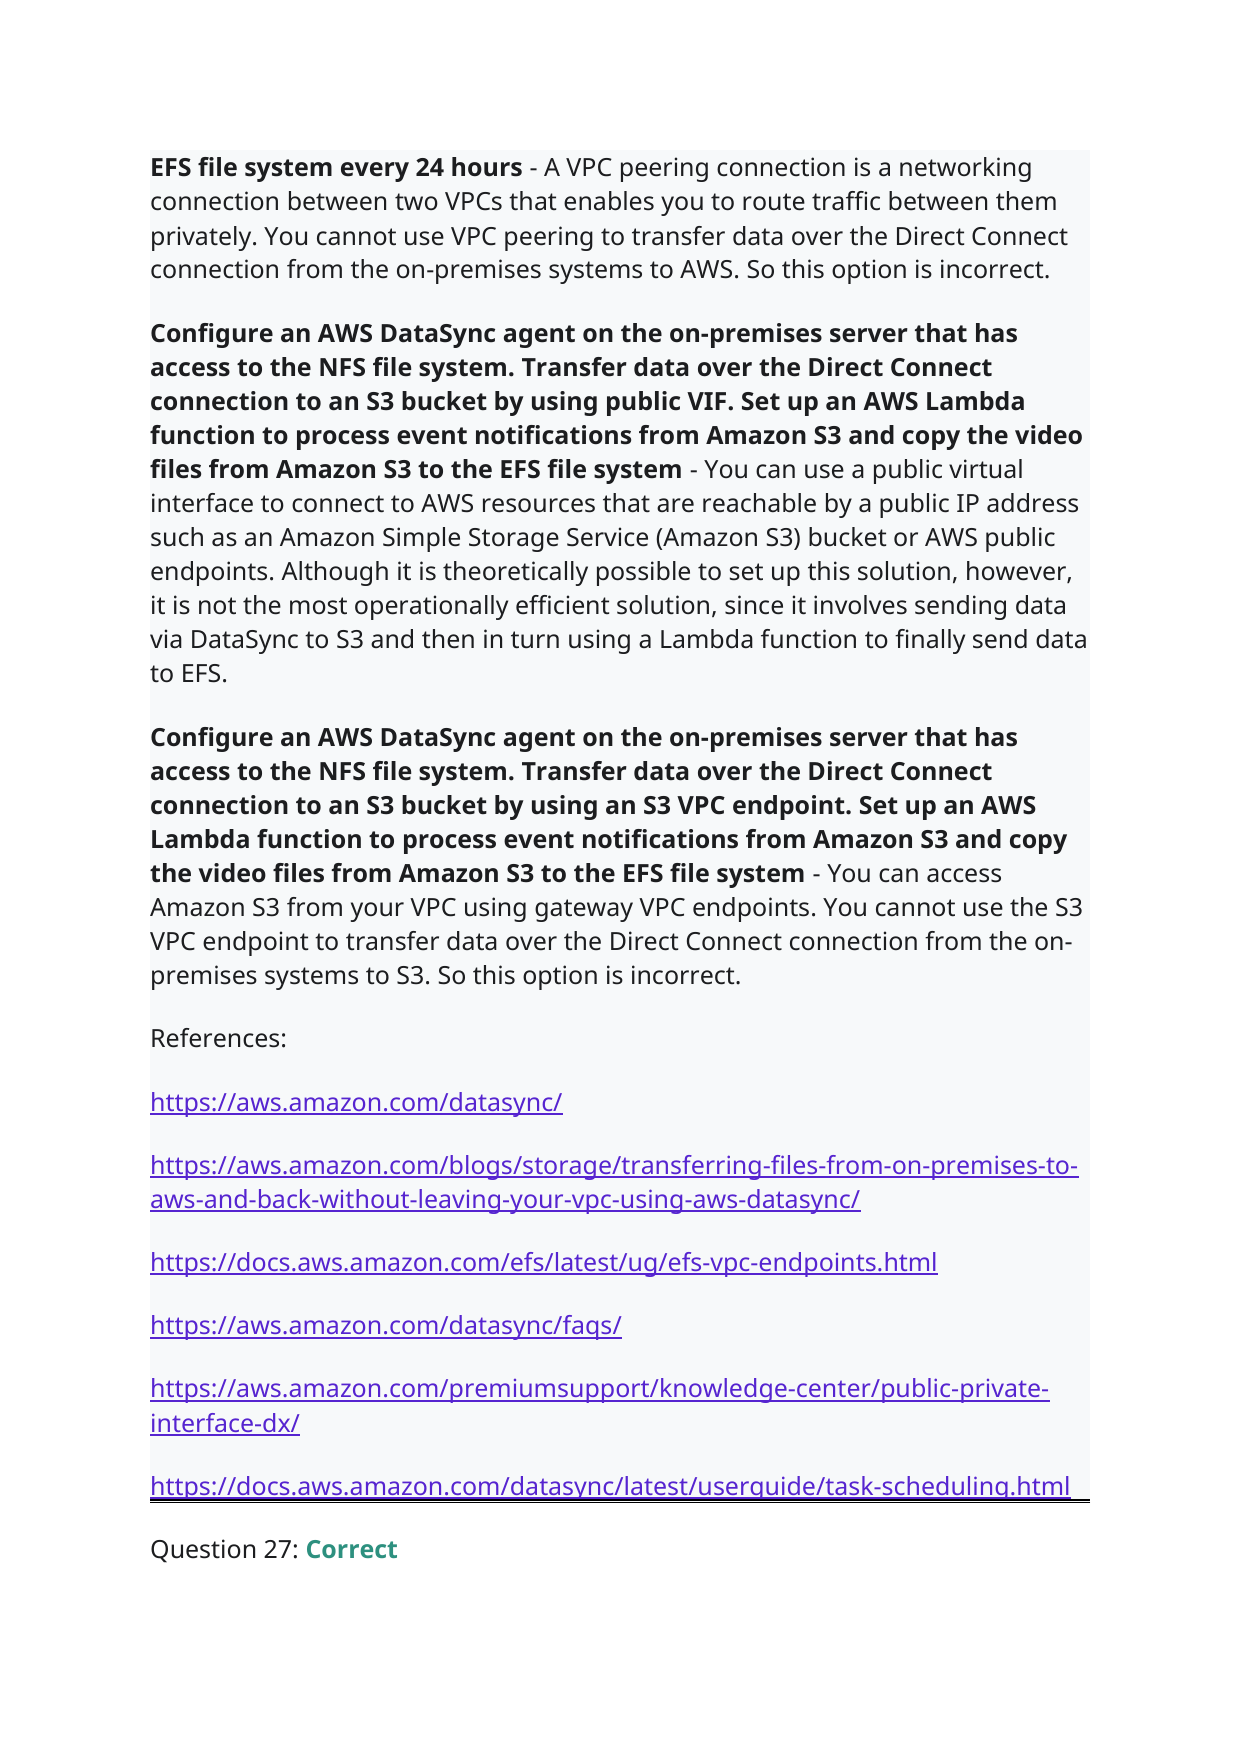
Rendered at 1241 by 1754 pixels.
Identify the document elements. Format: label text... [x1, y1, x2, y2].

text https://aws.amazon.com/datasync/ [150, 1084, 1090, 1118]
text https://aws.amazon.com/premiumsupport/knowledge-center/public-private-interface-dx/ [150, 1371, 1090, 1439]
text https://aws.amazon.com/datasync/faqs/ [150, 1308, 1090, 1342]
text Configure an AWS DataSync agent on the on-premises server that has access to the NFS file system. Transfer data over the Direct Connect connection to an S3 bucket by using public VIF. Set up an AWS Lambda function to process event notifications from Amazon S3 and copy the video files from Amazon S3 to the EFS file system - You can use a public virtual interface to connect to AWS resources that are reachable by a public IP address such as an Amazon Simple Storage Service (Amazon S3) bucket or AWS public endpoints. Although it is theoretically possible to set up this solution, however, it is not the most operationally efficient solution, since it involves sending data via DataSync to S3 and then in turn using a Lambda function to finally send data to EFS. [150, 315, 1090, 690]
text https://docs.aws.amazon.com/efs/latest/ug/efs-vpc-endpoints.html [150, 1245, 1090, 1279]
text References: [150, 1021, 1090, 1055]
text https://docs.aws.amazon.com/datasync/latest/userguide/task-scheduling.html [150, 1468, 1090, 1499]
text Configure an AWS DataSync agent on the on-premises server that has access to the NFS file system. Transfer data over the Direct Connect connection to an S3 bucket by using an S3 VPC endpoint. Set up an AWS Lambda function to process event notifications from Amazon S3 and copy the video files from Amazon S3 to the EFS file system - You can access Amazon S3 from your VPC using gateway VPC endpoints. You cannot use the S3 VPC endpoint to transfer data over the Direct Connect connection from the on-premises systems to S3. So this option is incorrect. [150, 719, 1090, 992]
text https://aws.amazon.com/blogs/storage/transferring-files-from-on-premises-to-aws-and-back-without-leaving-your-vpc-using-aws-datasync/ [150, 1147, 1090, 1216]
text Question 27: Correct [150, 1532, 1090, 1566]
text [150, 150, 1090, 286]
